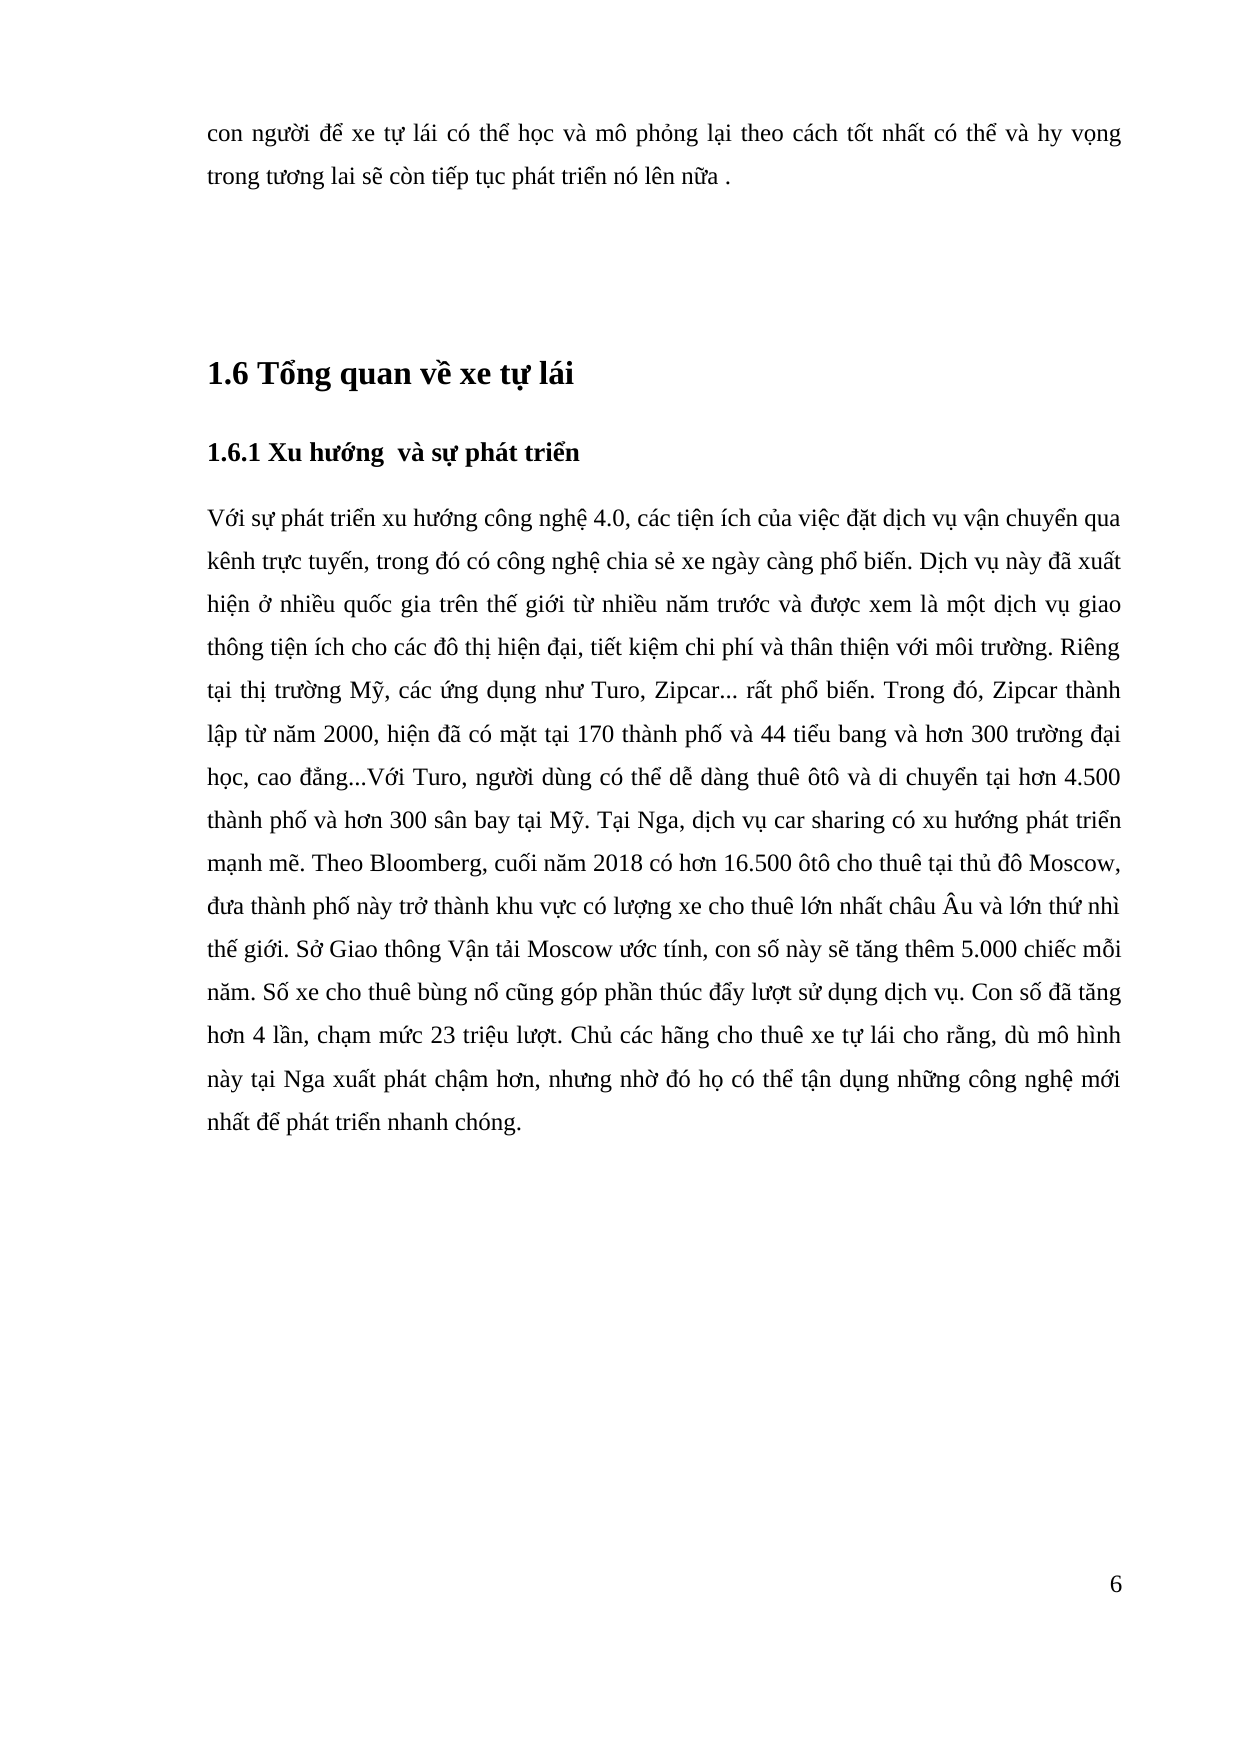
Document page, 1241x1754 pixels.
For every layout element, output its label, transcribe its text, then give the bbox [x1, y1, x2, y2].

subtitle Xu hướng và sự phát triển [207, 436, 1122, 467]
subtitle Tổng quan về xe tự lái [207, 353, 1122, 391]
text Với sự phát triển xu hướng công nghệ 4.0, các tiện ích của việc đặt dịch vụ vận chuyển qua kênh trực tuyến, trong đó có công nghệ chia sẻ xe ngày càng phổ biến. Dịch vụ này đã xuất hiện ở nhiều quốc gia trên thế giới từ nhiều năm trước và được xem là một dịch vụ giao thông tiện ích cho các đô thị hiện đại, tiết kiệm chi phí và thân thiện với môi trường. Riêng tại thị trường Mỹ, các ứng dụng như Turo, Zipcar... rất phổ biến. Trong đó, Zipcar thành lập từ năm 2000, hiện đã có mặt tại 170 thành phố và 44 tiểu bang và hơn 300 trường đại học, cao đẳng...Với Turo, người dùng có thể dễ dàng thuê ôtô và di chuyển tại hơn 4.500 thành phố và hơn 300 sân bay tại Mỹ. Tại Nga, dịch vụ car sharing có xu hướng phát triển mạnh mẽ. Theo Bloomberg, cuối năm 2018 có hơn 16.500 ôtô cho thuê tại thủ đô Moscow, đưa thành phố này trở thành khu vực có lượng xe cho thuê lớn nhất châu Âu và lớn thứ nhì thế giới. Sở Giao thông Vận tải Moscow ước tính, con số này sẽ tăng thêm 5.000 chiếc mỗi năm. Số xe cho thuê bùng nổ cũng góp phần thúc đẩy lượt sử dụng dịch vụ. Con số đã tăng hơn 4 lần, chạm mức 23 triệu lượt. Chủ các hãng cho thuê xe tự lái cho rằng, dù mô hình này tại Nga xuất phát chậm hơn, nhưng nhờ đó họ có thể tận dụng những công nghệ mới nhất để phát triển nhanh chóng. [207, 503, 1122, 1136]
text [207, 118, 1122, 190]
